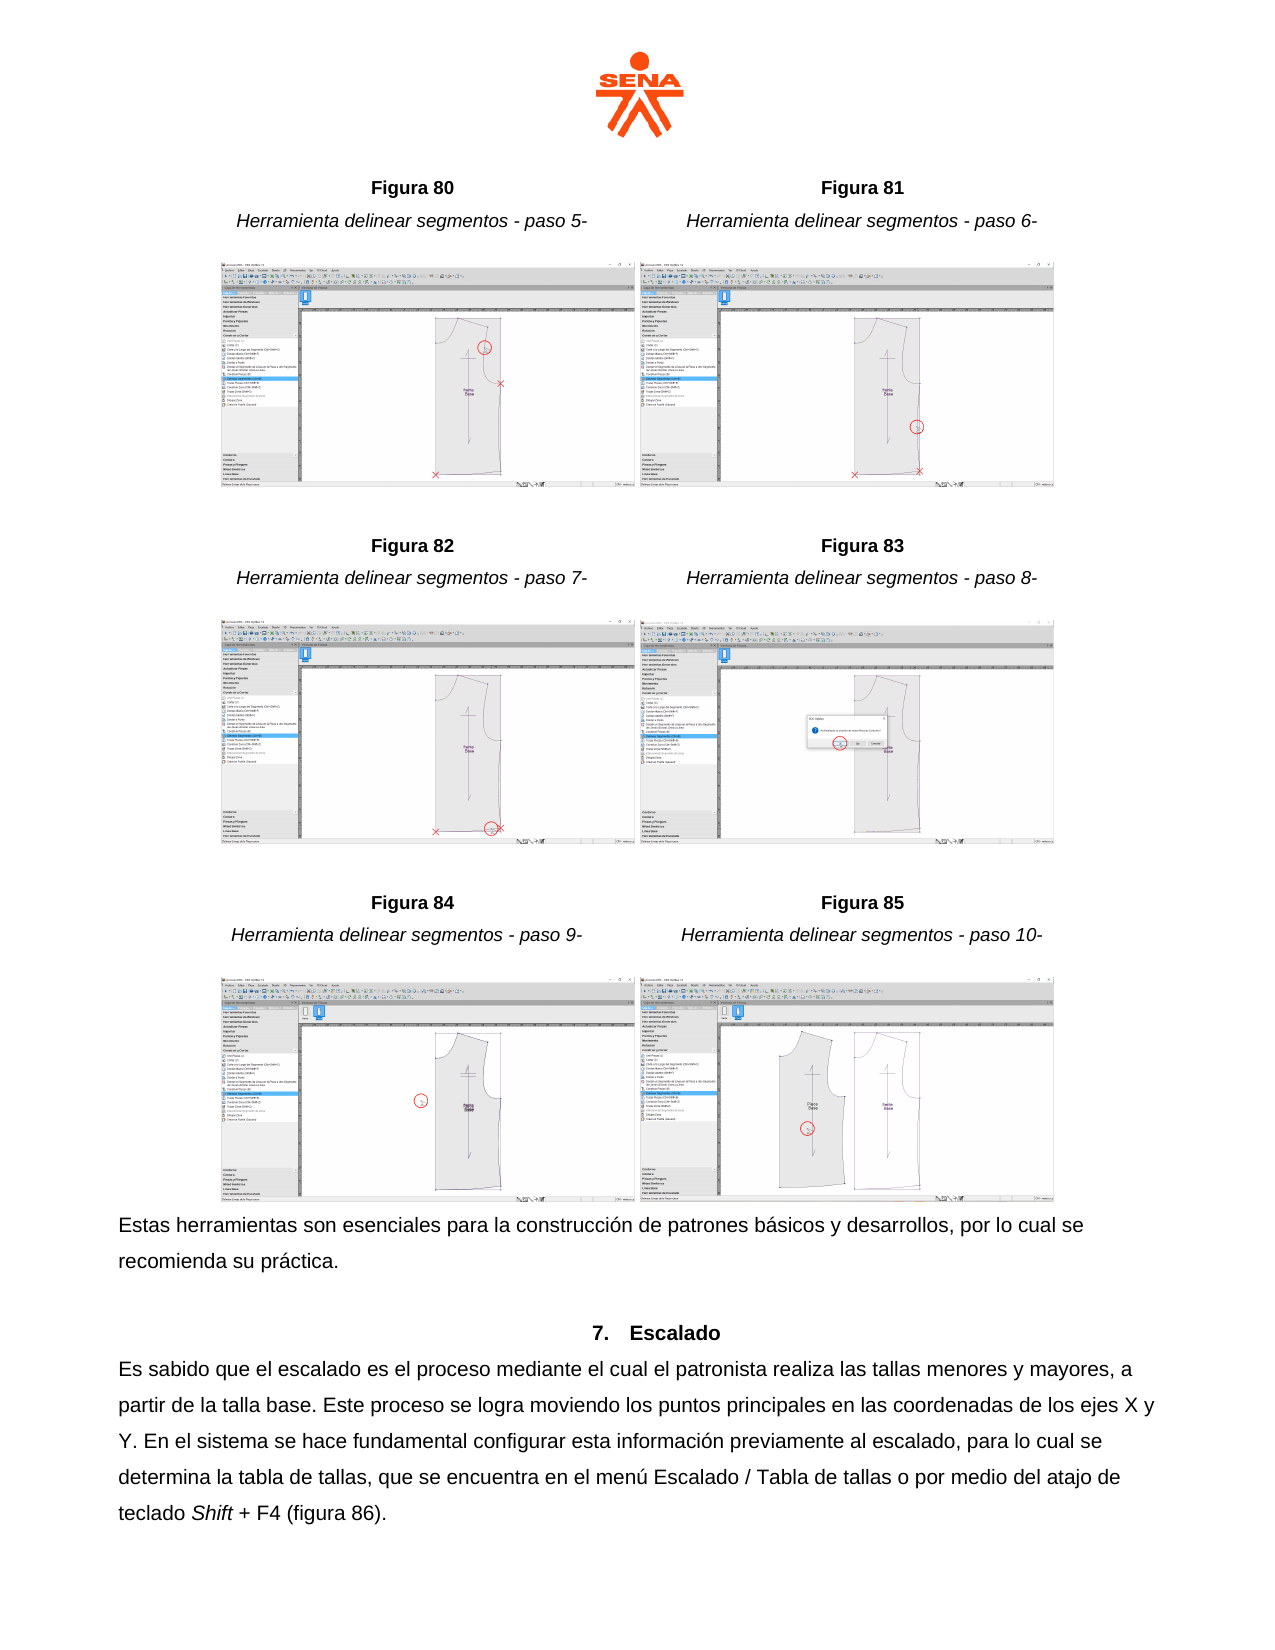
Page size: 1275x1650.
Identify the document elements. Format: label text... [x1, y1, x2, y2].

text Figura 84 Figura 85 Herramienta delinear segmentos - paso 9- Herramienta delinear segmentos - paso 10- [118, 892, 1157, 946]
list Escalado [156, 1321, 1157, 1345]
picture [221, 977, 635, 1202]
text Figura 80 Figura 81 Herramienta delinear segmentos - paso 5- Herramienta delinear segmentos - paso 6- [118, 177, 1157, 231]
text Es sabido que el escalado es el proceso mediante el cual el patronista realiza las tallas menores y mayores, a partir de la talla base. Este proceso se logra moviendo los puntos principales en las coordenadas de los ejes X y Y. En el sistema se hace fundamental configurar esta información previamente al escalado, para lo cual se determina la tabla de tallas, que se encuentra en el menú Escalado / Tabla de tallas o por medio del atajo de teclado Shift + F4 (figura 86). [118, 1357, 1157, 1524]
text Figura 82 Figura 83 Herramienta delinear segmentos - paso 7- Herramienta delinear segmentos - paso 8- [118, 534, 1157, 588]
picture [640, 977, 1054, 1202]
picture [221, 262, 635, 487]
text Estas herramientas son esenciales para la construcción de patrones básicos y desarrollos, por lo cual se recomienda su práctica. [118, 1213, 1157, 1273]
picture [640, 262, 1054, 487]
picture [585, 48, 690, 142]
picture [221, 620, 635, 844]
picture [640, 620, 1054, 844]
